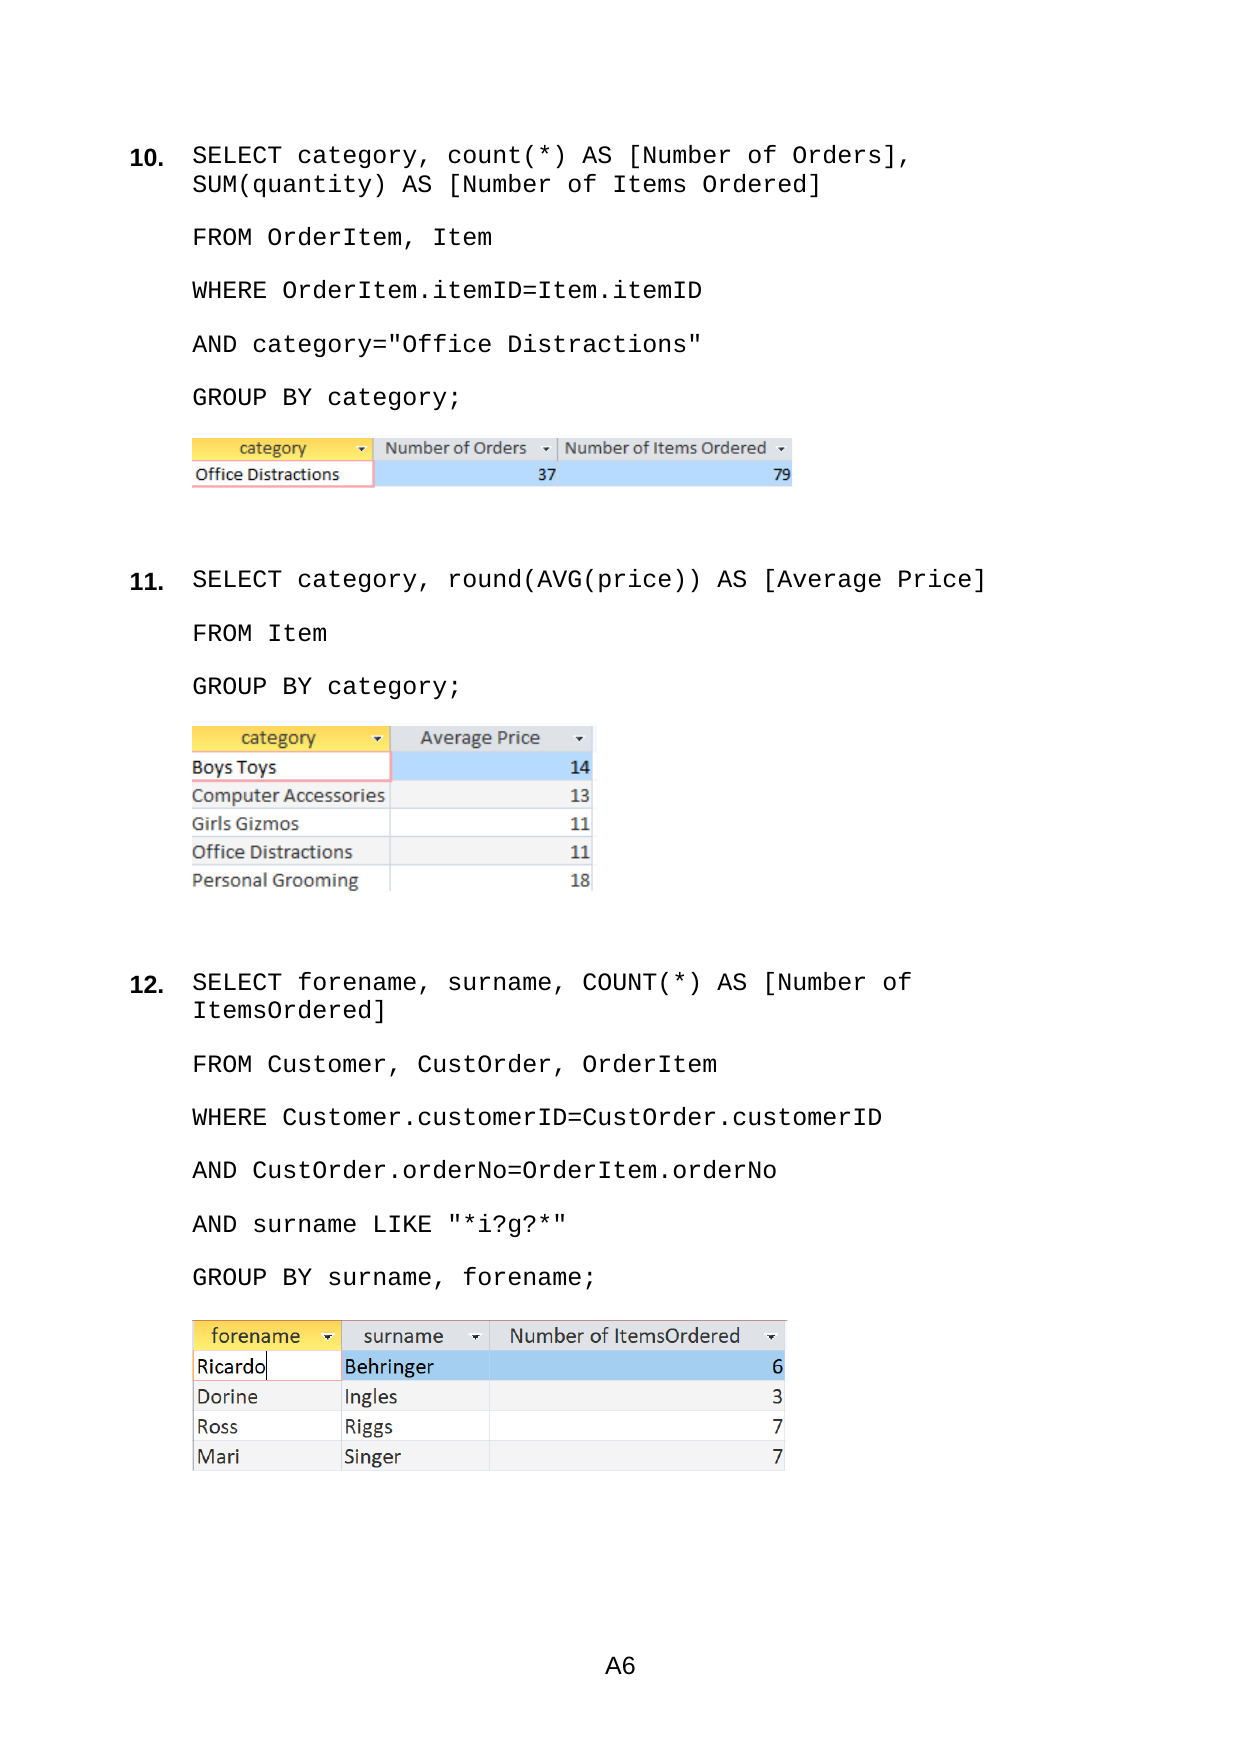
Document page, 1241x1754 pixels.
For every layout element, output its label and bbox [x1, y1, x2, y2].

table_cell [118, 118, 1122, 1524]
picture [192, 726, 597, 891]
picture [192, 438, 793, 489]
